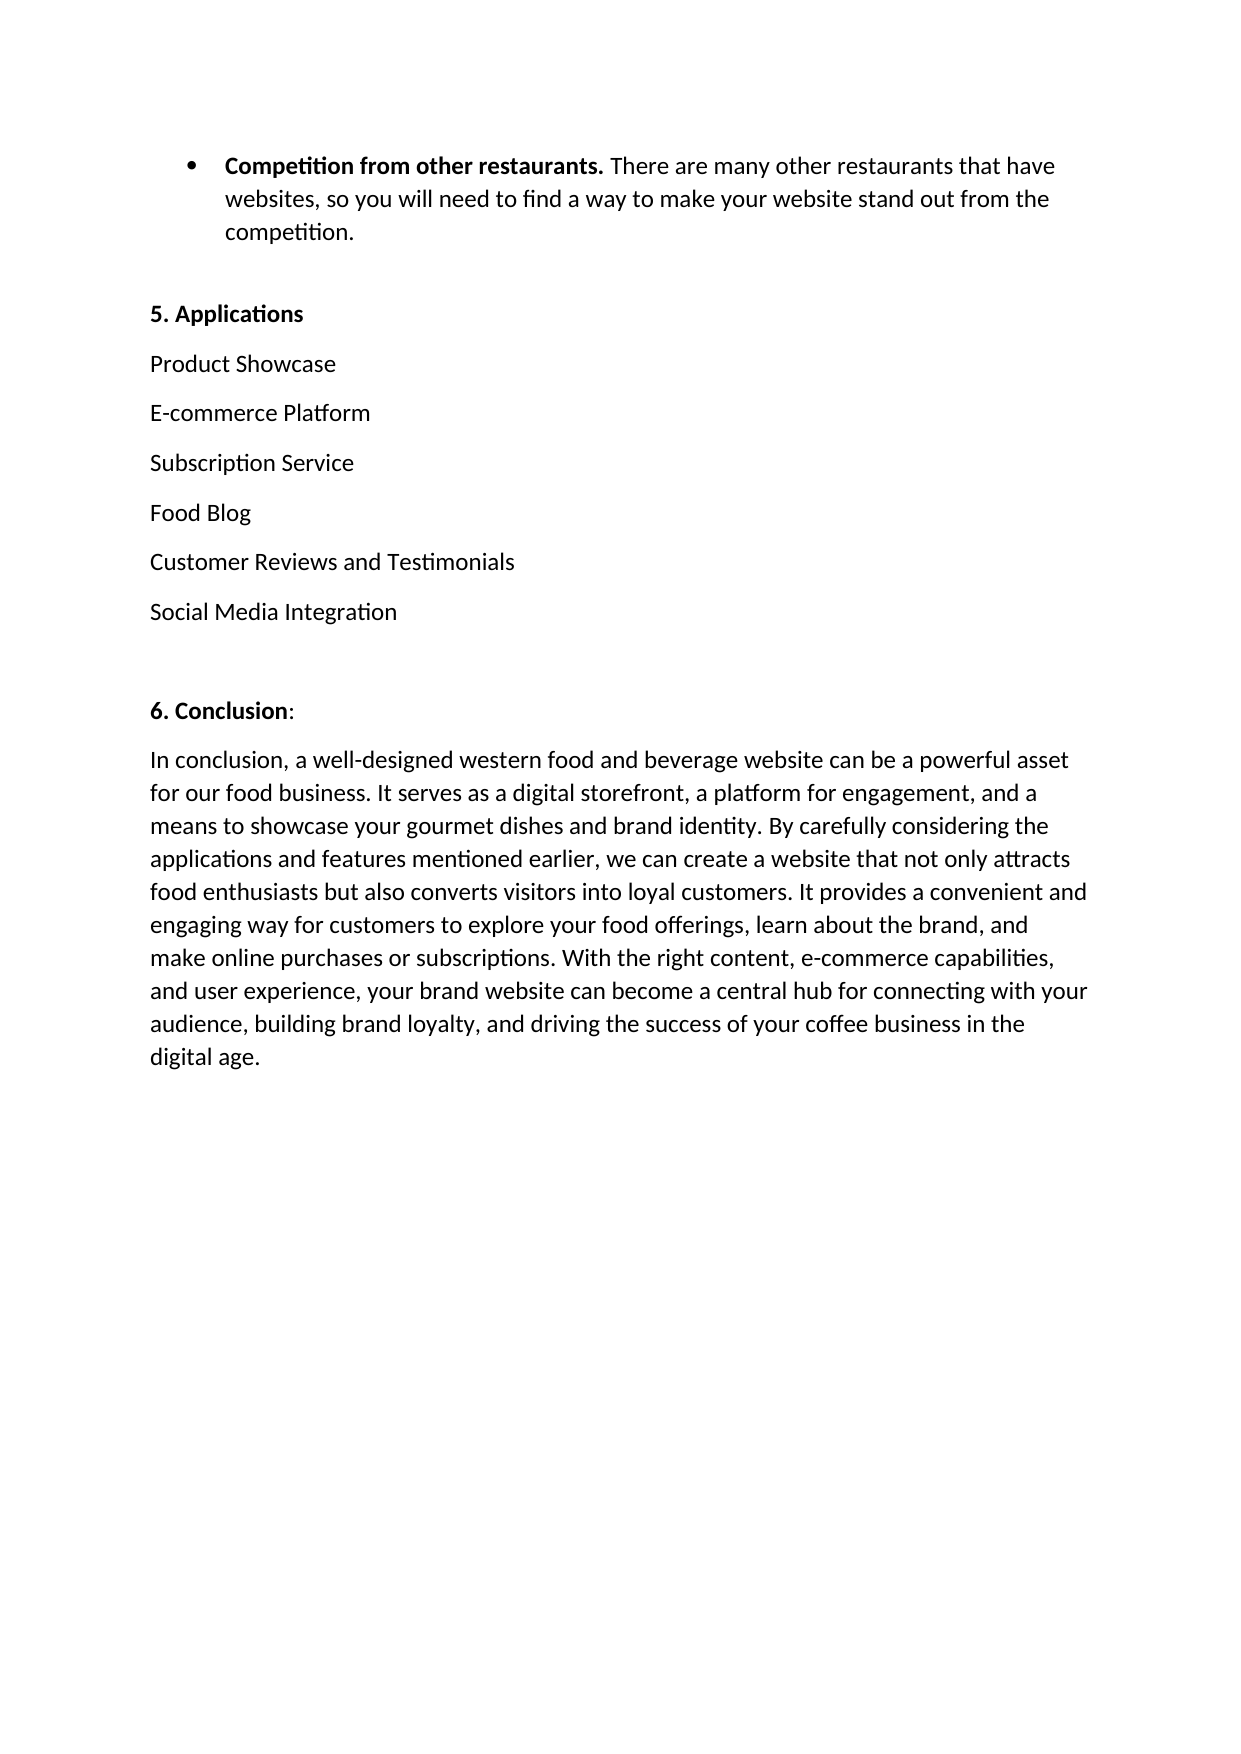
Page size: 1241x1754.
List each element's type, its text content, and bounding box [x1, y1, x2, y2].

text Customer Reviews and Testimonials [150, 546, 1090, 577]
list Competition from other restaurants. There are many other restaurants that have websites, so you will need to find a way to make your website stand out from the competition. [187, 150, 1090, 246]
text In conclusion, a well-designed western food and beverage website can be a powerful asset for our food business. It serves as a digital storefront, a platform for engagement, and a means to showcase your gourmet dishes and brand identity. By carefully considering the applications and features mentioned earlier, we can create a website that not only attracts food enthusiasts but also converts visitors into loyal customers. It provides a convenient and engaging way for customers to explore your food offerings, learn about the brand, and make online purchases or subscriptions. With the right content, e-commerce capabilities, and user experience, your brand website can become a central hub for connecting with your audience, building brand loyalty, and driving the success of your coffee business in the digital age. [150, 744, 1090, 1071]
text Social Media Integration [150, 596, 1090, 626]
text 6. Conclusion: [150, 695, 1090, 726]
text 5. Applications [150, 298, 1090, 329]
text E-commerce Platform [150, 397, 1090, 428]
text Product Showcase [150, 348, 1090, 378]
text Subscription Service [150, 447, 1090, 478]
text Food Blog [150, 497, 1090, 527]
